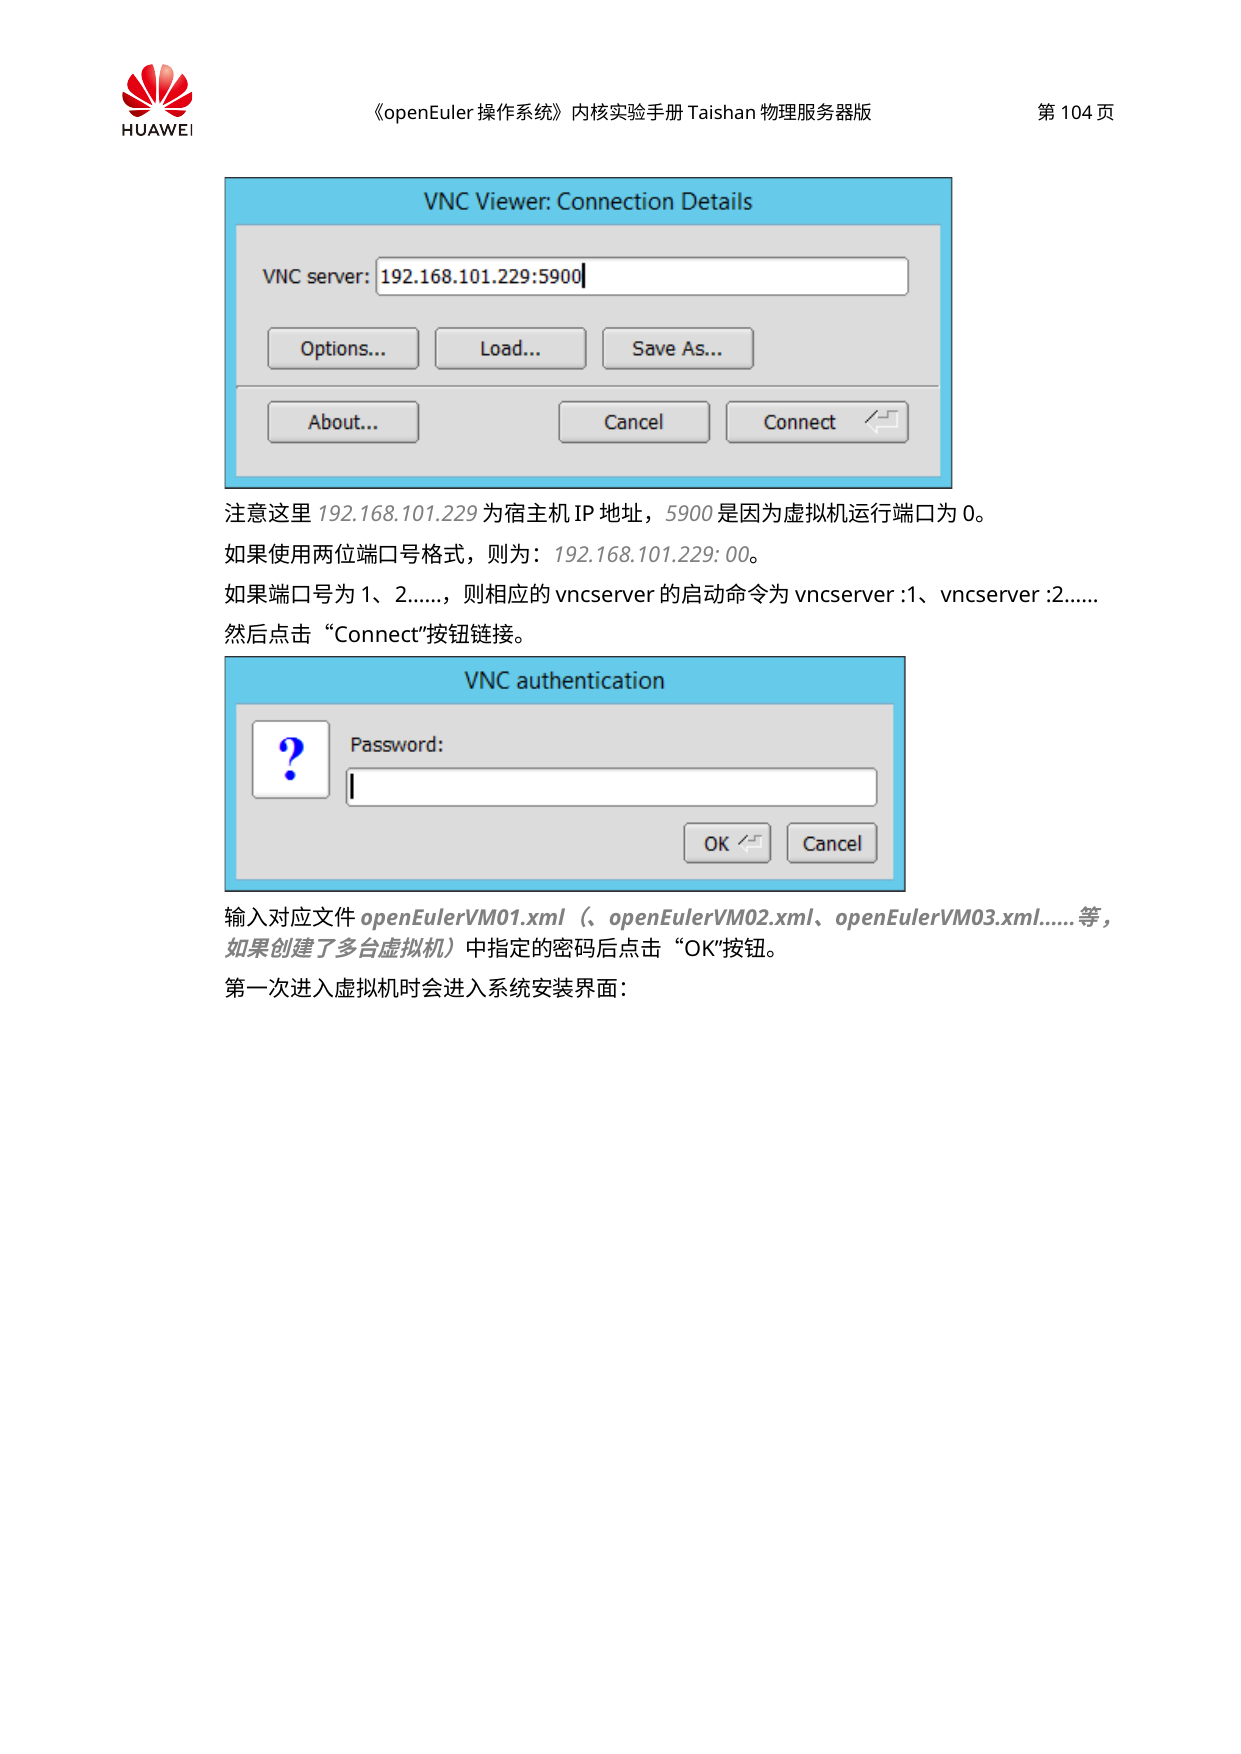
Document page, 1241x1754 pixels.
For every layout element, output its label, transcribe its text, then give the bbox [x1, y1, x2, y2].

text 注意这里192.168.101.229为宿主机IP地址，5900是因为虚拟机运行端口为0。 [224, 496, 1122, 528]
picture [122, 64, 193, 136]
text 如果使用两位端口号格式，则为：192.168.101.229: 00。 [224, 537, 1122, 568]
picture [224, 656, 906, 892]
text 然后点击“Connect”按钮链接。 [224, 617, 1122, 648]
text 输入对应文件openEulerVM01.xml（、openEulerVM02.xml、openEulerVM03.xml……等，如果创建了多台虚拟机）中指定的密码后点击“OK”按钮。 [224, 899, 1122, 963]
text 第一次进入虚拟机时会进入系统安装界面： [224, 971, 1122, 1003]
text 如果端口号为1、2……，则相应的vncserver的启动命令为vncserver :1、vncserver :2…… [224, 577, 1122, 608]
picture [224, 177, 953, 489]
